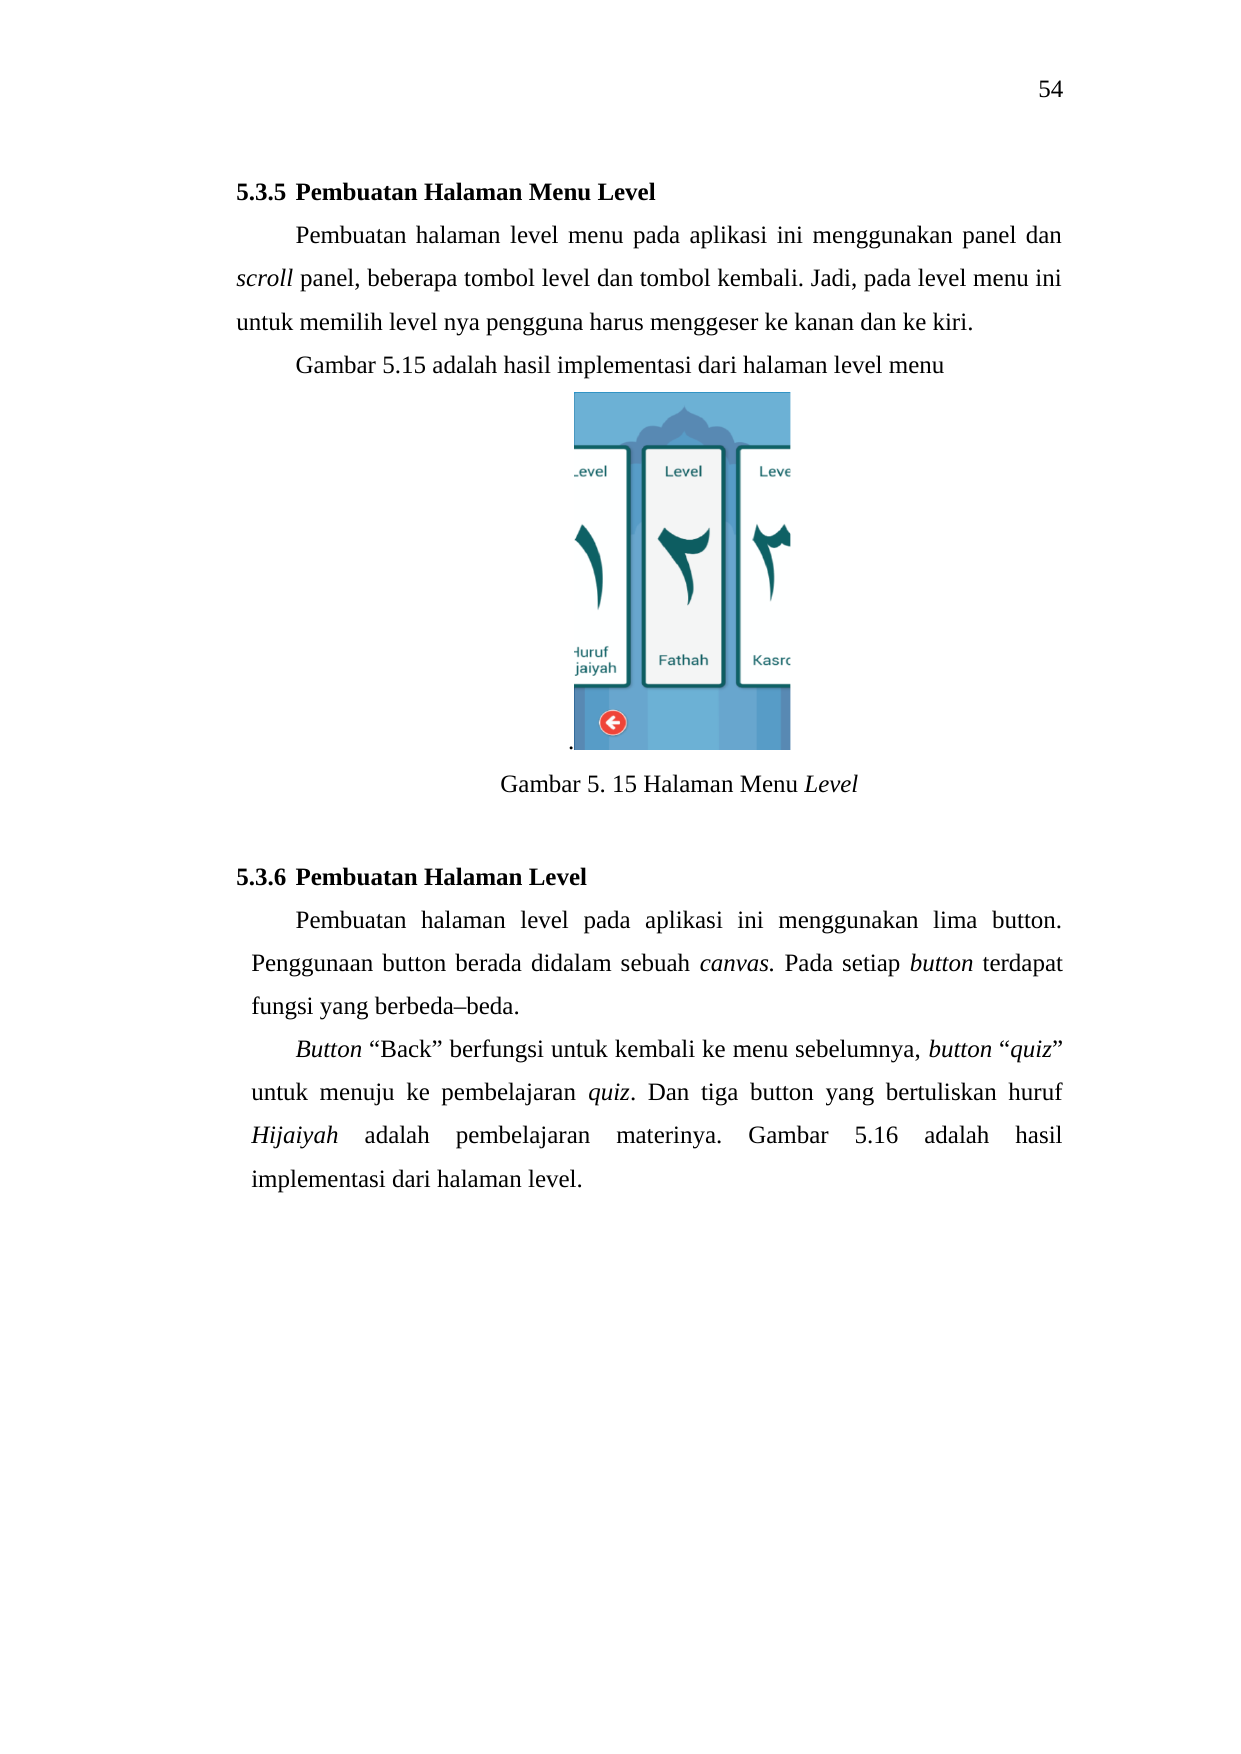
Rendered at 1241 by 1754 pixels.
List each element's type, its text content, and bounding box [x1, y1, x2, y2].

text Pembuatan halaman level pada aplikasi ini menggunakan lima button. Penggunaan button berada didalam sebuah canvas. Pada setiap button terdapat fungsi yang berbeda–beda. [251, 905, 1063, 1020]
text 5.3.5 Pembuatan Halaman Menu Level [236, 177, 1063, 206]
text Button “Back” berfungsi untuk kembali ke menu sebelumnya, button “quiz” untuk menuju ke pembelajaran quiz. Dan tiga button yang bertuliskan huruf Hijaiyah adalah pembelajaran materinya. Gambar 5.16 adalah hasil implementasi dari halaman level. [251, 1034, 1063, 1192]
text Gambar 5.15 adalah hasil implementasi dari halaman level menu [236, 350, 1063, 378]
text Pembuatan halaman level menu pada aplikasi ini menggunakan panel dan scroll panel, beberapa tombol level dan tombol kembali. Jadi, pada level menu ini untuk memilih level nya pengguna harus menggeser ke kanan dan ke kiri. [236, 220, 1063, 335]
picture [574, 392, 791, 750]
text 5.3.6 Pembuatan Halaman Level [236, 862, 1063, 891]
text Gambar 5. 15 Halaman Menu Level [236, 769, 1063, 798]
